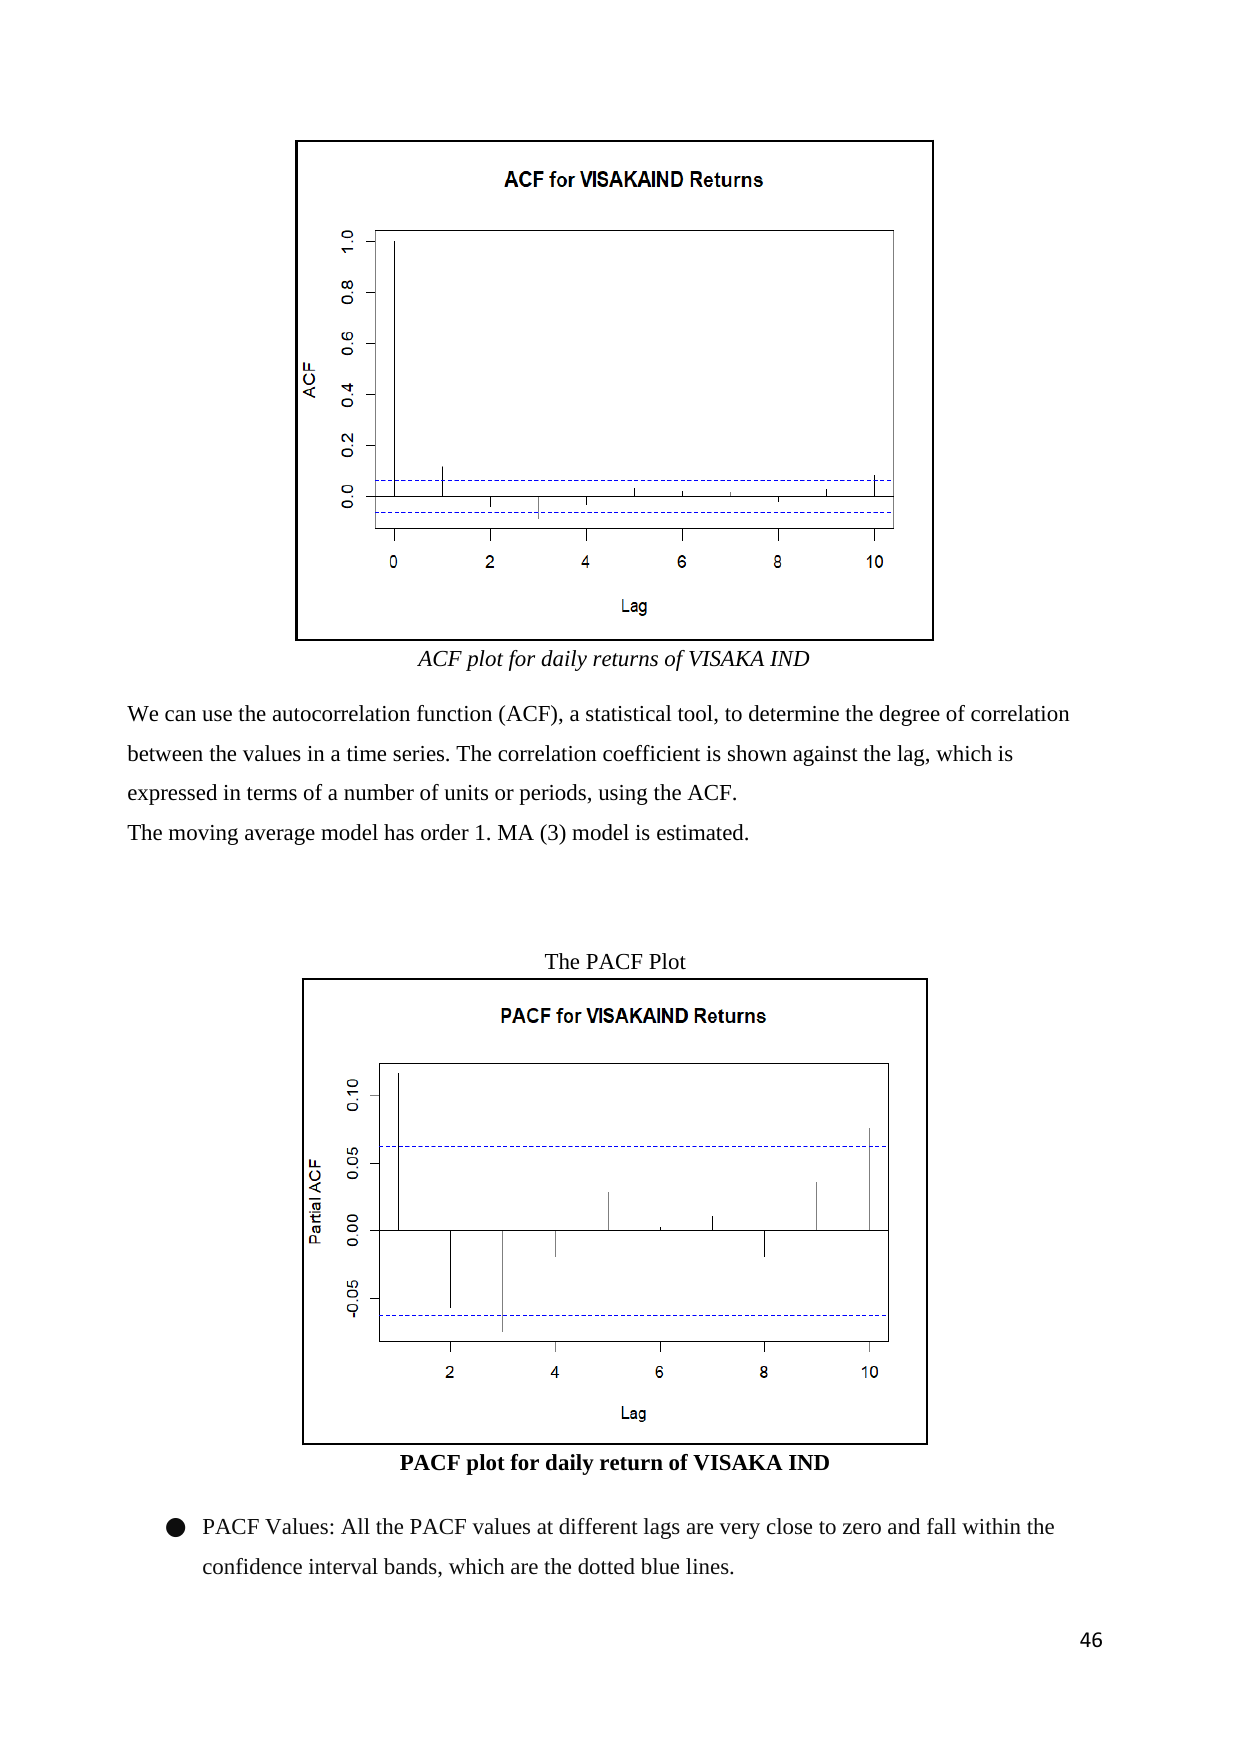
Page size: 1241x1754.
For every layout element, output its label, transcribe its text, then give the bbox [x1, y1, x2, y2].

text The PACF Plot [127, 948, 1103, 974]
text ACF plot for daily returns of VISAKA IND [127, 645, 1103, 672]
picture [304, 980, 926, 1443]
picture [298, 142, 932, 639]
list PACF Values: All the PACF values at different lags are very close to zero and fall within the confidence interval bands, which are the dotted blue lines. [164, 1511, 1103, 1580]
text We can use the autocorrelation function (ACF), a statistical tool, to determine the degree of correlation between the values in a time series. The correlation coefficient is shown against the lag, which is expressed in terms of a number of units or periods, using the ACF. The moving average model has order 1. MA (3) model is estimated. [127, 701, 1103, 845]
text PACF plot for daily return of VISAKA IND [127, 1449, 1103, 1476]
